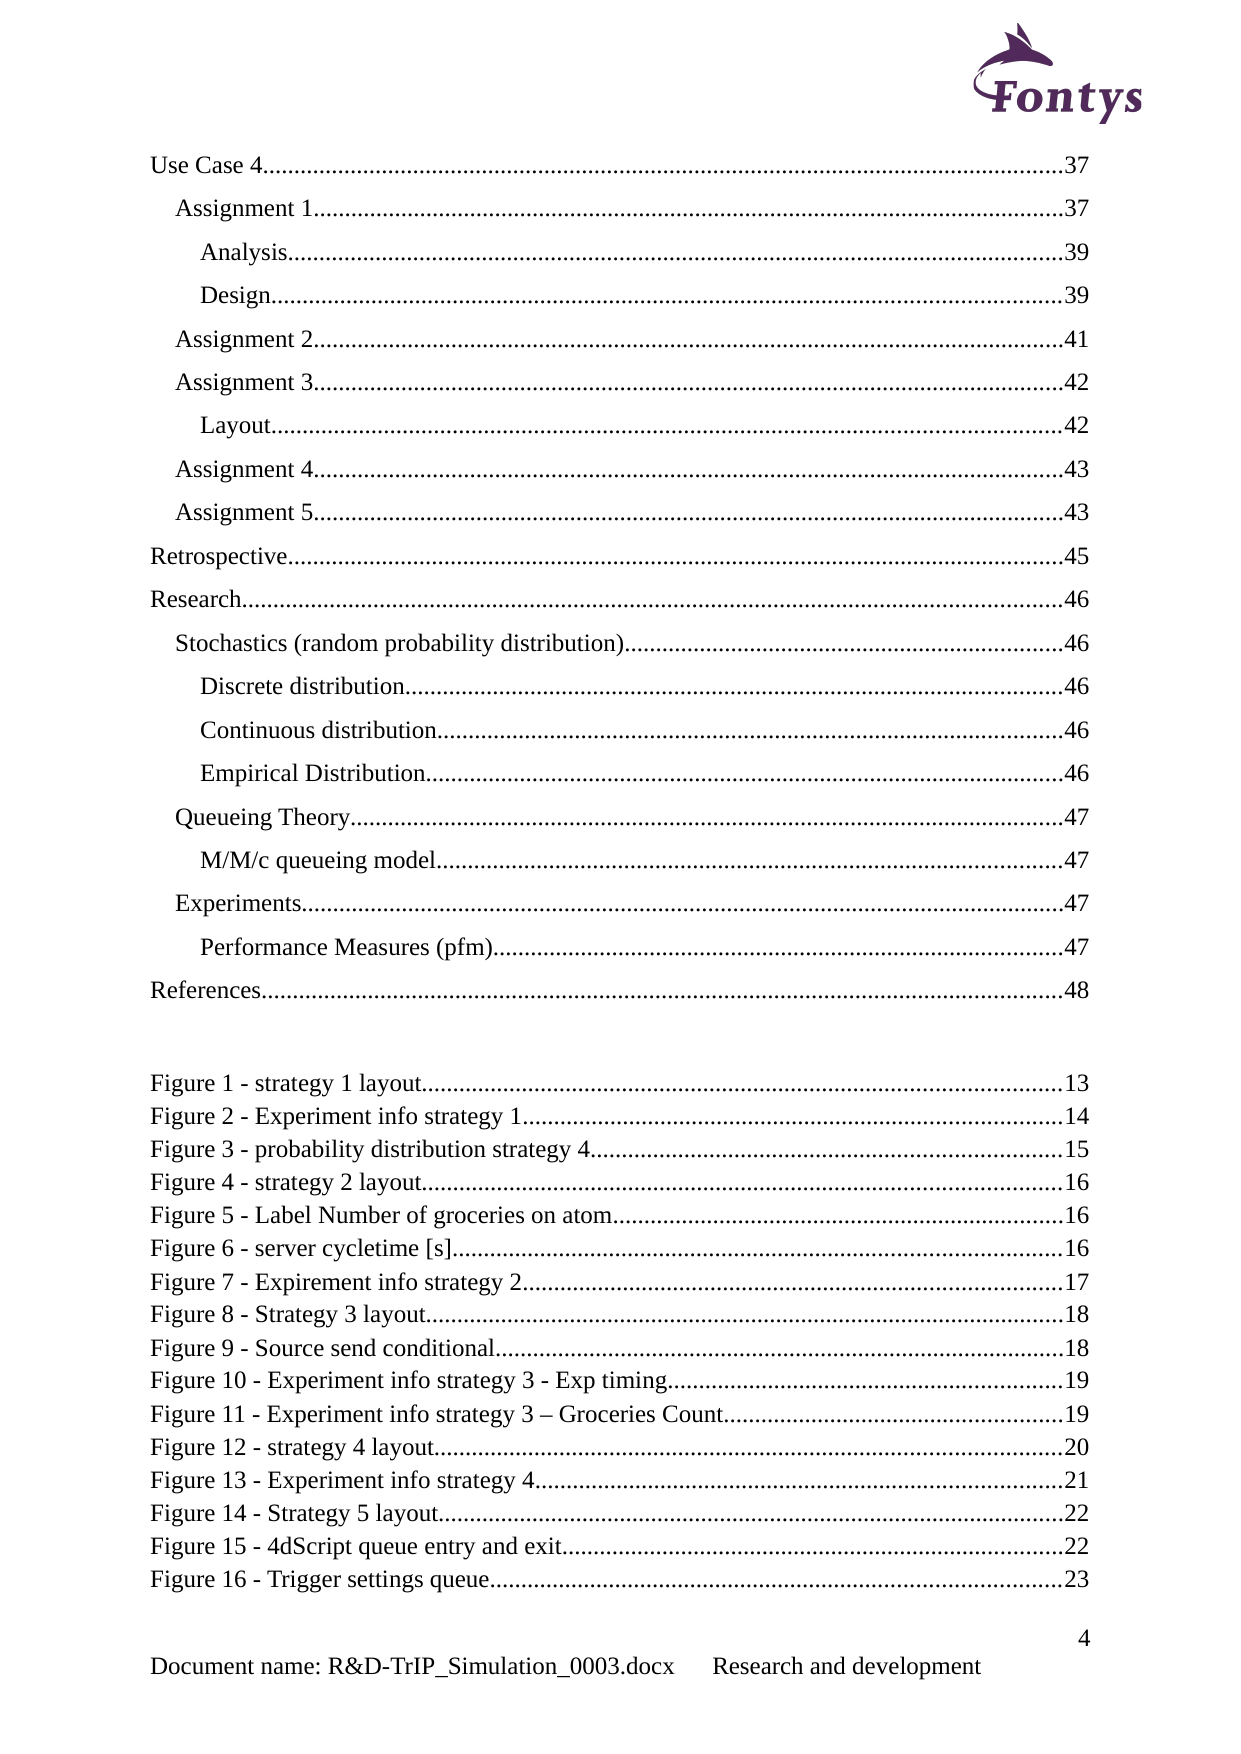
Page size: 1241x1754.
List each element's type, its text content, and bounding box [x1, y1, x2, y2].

text Figure 6 - server cycletime [s] 16 [150, 1233, 1090, 1262]
text Figure 16 - Trigger settings queue 23 [150, 1564, 1090, 1592]
text Figure 9 - Source send conditional 18 [150, 1333, 1090, 1361]
text Figure 14 - Strategy 5 layout 22 [150, 1498, 1090, 1526]
text Figure 4 - strategy 2 layout 16 [150, 1167, 1090, 1196]
text Figure 5 - Label Number of groceries on atom 16 [150, 1201, 1090, 1229]
text Figure 3 - probability distribution strategy 4 15 [150, 1134, 1090, 1163]
text Figure 13 - Experiment info strategy 4 21 [150, 1465, 1090, 1493]
text Figure 1 - strategy 1 layout 13 [150, 1068, 1090, 1097]
text Figure 8 - Strategy 3 layout 18 [150, 1299, 1090, 1328]
picture [973, 23, 1142, 124]
text Figure 10 - Experiment info strategy 3 - Exp timing 19 [150, 1366, 1090, 1394]
text Figure 15 - 4dScript queue entry and exit 22 [150, 1531, 1090, 1559]
text Figure 2 - Experiment info strategy 1 14 [150, 1101, 1090, 1130]
text Figure 7 - Expirement info strategy 2 17 [150, 1267, 1090, 1295]
text Figure 11 - Experiment info strategy 3 – Groceries Count 19 [150, 1399, 1090, 1427]
text Figure 12 - strategy 4 layout 20 [150, 1432, 1090, 1460]
